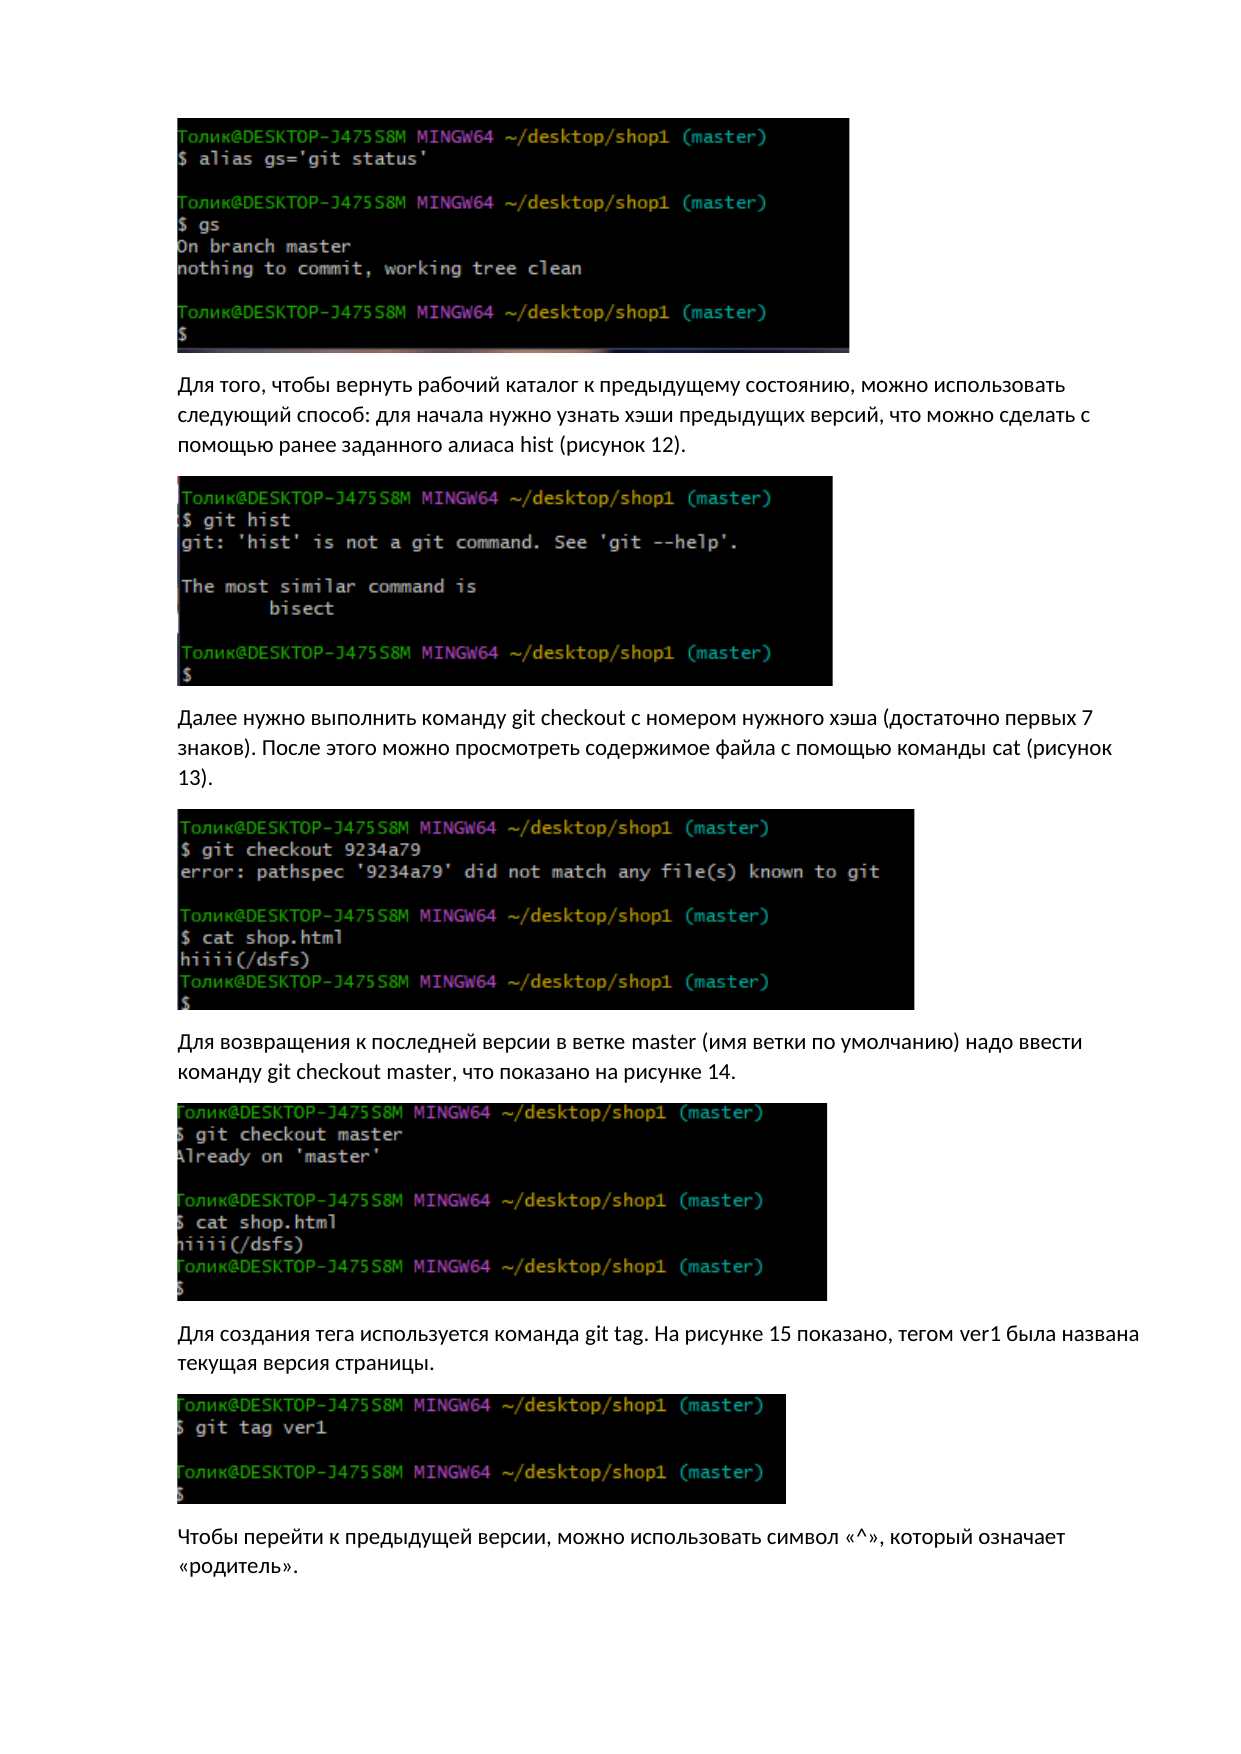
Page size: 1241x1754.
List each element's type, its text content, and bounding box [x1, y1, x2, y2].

text Далее нужно выполнить команду git checkout с номером нужного хэша (достаточно первых 7 знаков). После этого можно просмотреть содержимое файла с помощью команды cat (рисунок 13). [177, 703, 1152, 791]
picture [177, 1103, 828, 1301]
picture [177, 809, 915, 1010]
text Для того, чтобы вернуть рабочий каталог к предыдущему состоянию, можно использовать следующий способ: для начала нужно узнать хэши предыдущих версий, что можно сделать с помощью ранее заданного алиаса hist (рисунок 12). [177, 371, 1152, 458]
text Чтобы перейти к предыдущей версии, можно использовать символ «^», который означает «родитель». [177, 1522, 1152, 1579]
picture [177, 476, 833, 686]
picture [177, 1394, 786, 1504]
text Для возвращения к последней версии в ветке master (имя ветки по умолчанию) надо ввести команду git checkout master, что показано на рисунке 14. [177, 1027, 1152, 1085]
picture [177, 118, 850, 353]
text Для создания тега используется команда git tag. На рисунке 15 показано, тегом ver1 была названа текущая версия страницы. [177, 1319, 1152, 1376]
